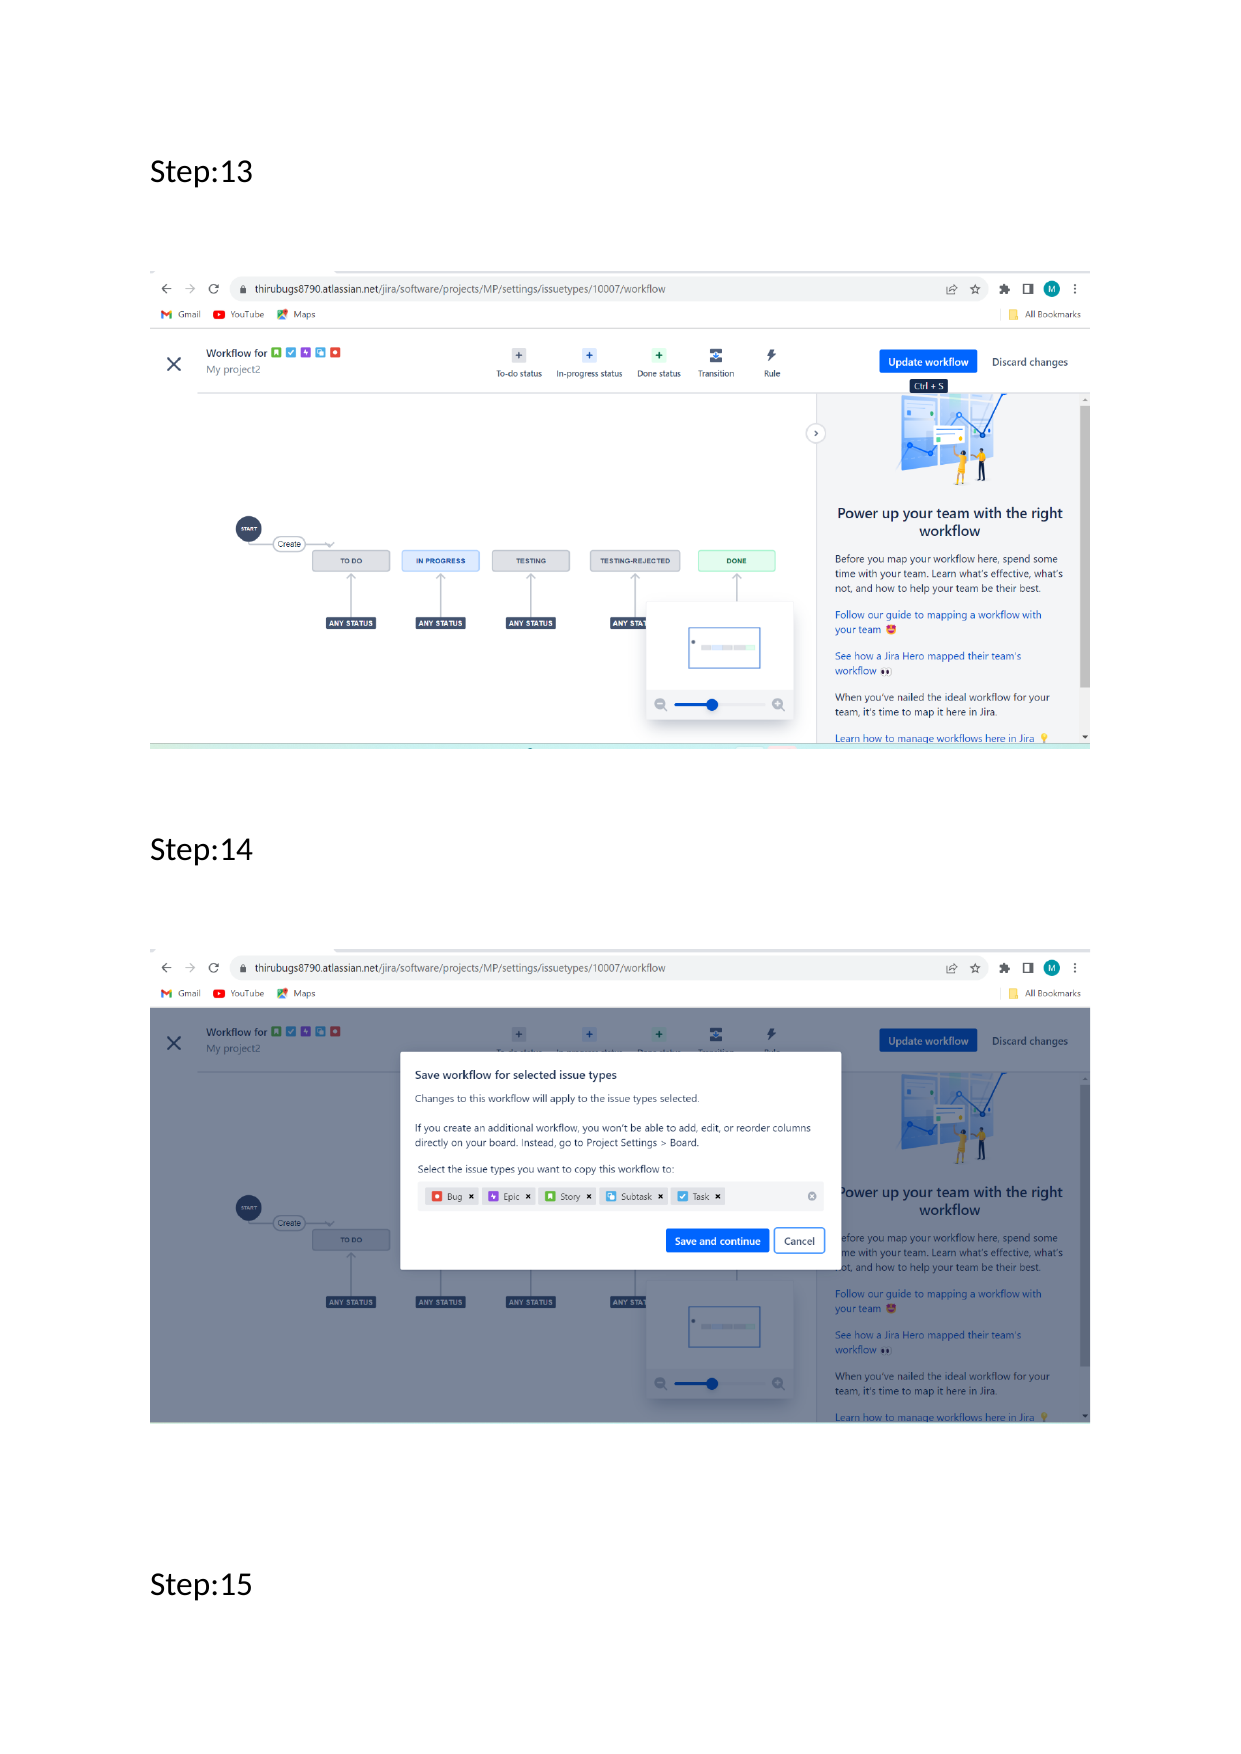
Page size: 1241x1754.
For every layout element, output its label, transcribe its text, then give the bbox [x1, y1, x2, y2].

picture [150, 949, 1091, 1424]
text Step:15 [150, 1563, 1090, 1604]
picture [150, 271, 1090, 749]
text Step:13 [150, 150, 1090, 191]
text Step:14 [150, 828, 1090, 869]
